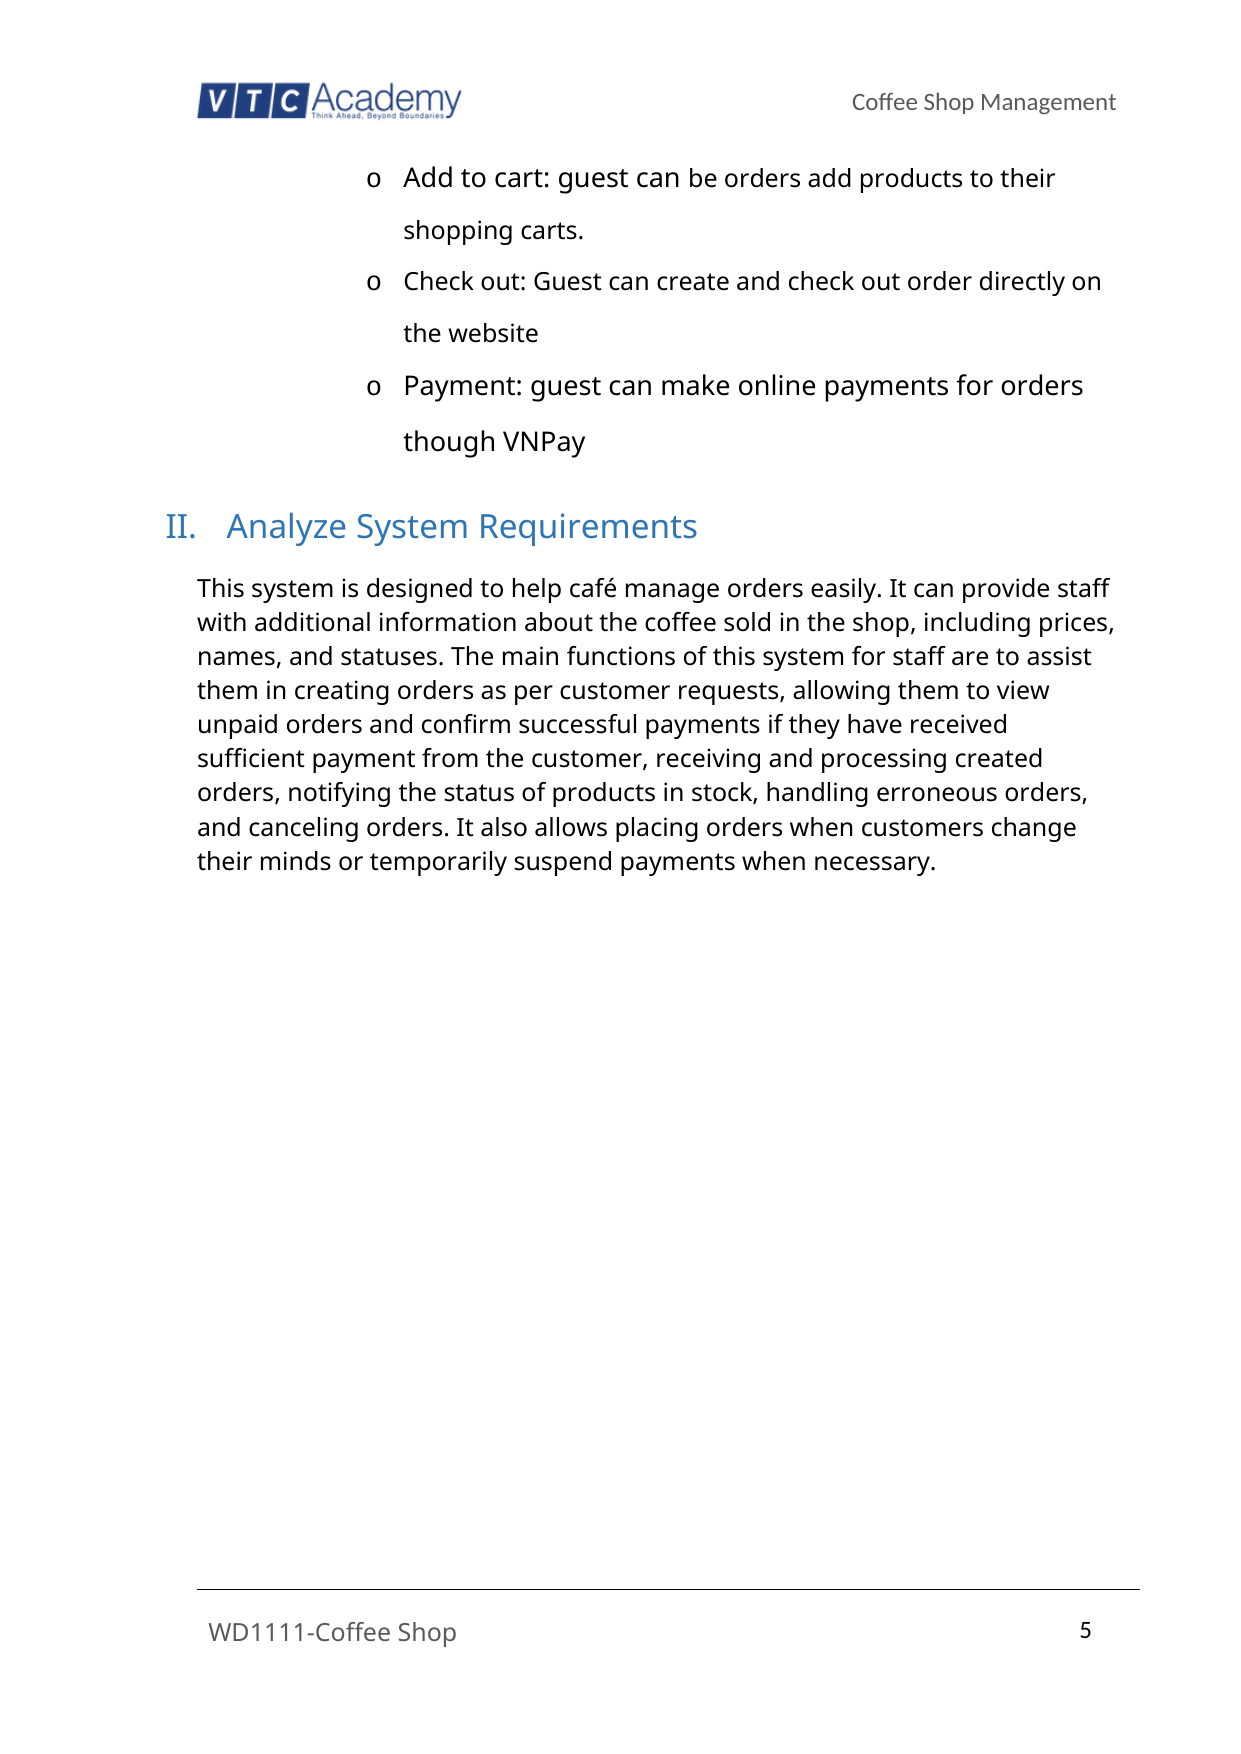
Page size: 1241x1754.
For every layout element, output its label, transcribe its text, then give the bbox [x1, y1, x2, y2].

text This system is designed to help café manage orders easily. It can provide staff with additional information about the coffee sold in the shop, including prices, names, and statuses. The main functions of this system for staff are to assist them in creating orders as per customer requests, allowing them to view unpaid orders and confirm successful payments if they have received sufficient payment from the customer, receiving and processing created orders, notifying the status of products in stock, handling erroneous orders, and canceling orders. It also allows placing orders when customers change their minds or temporarily suspend payments when necessary. [197, 571, 1122, 877]
picture [188, 75, 471, 128]
list Check out: Guest can create and check out order directly on the website [366, 264, 1122, 350]
subtitle Analyze System Requirements [197, 503, 1122, 548]
list Payment: guest can make online payments for orders though VNPay [366, 367, 1122, 459]
list Add to cart: guest can be orders add products to their shopping carts. [366, 159, 1122, 247]
